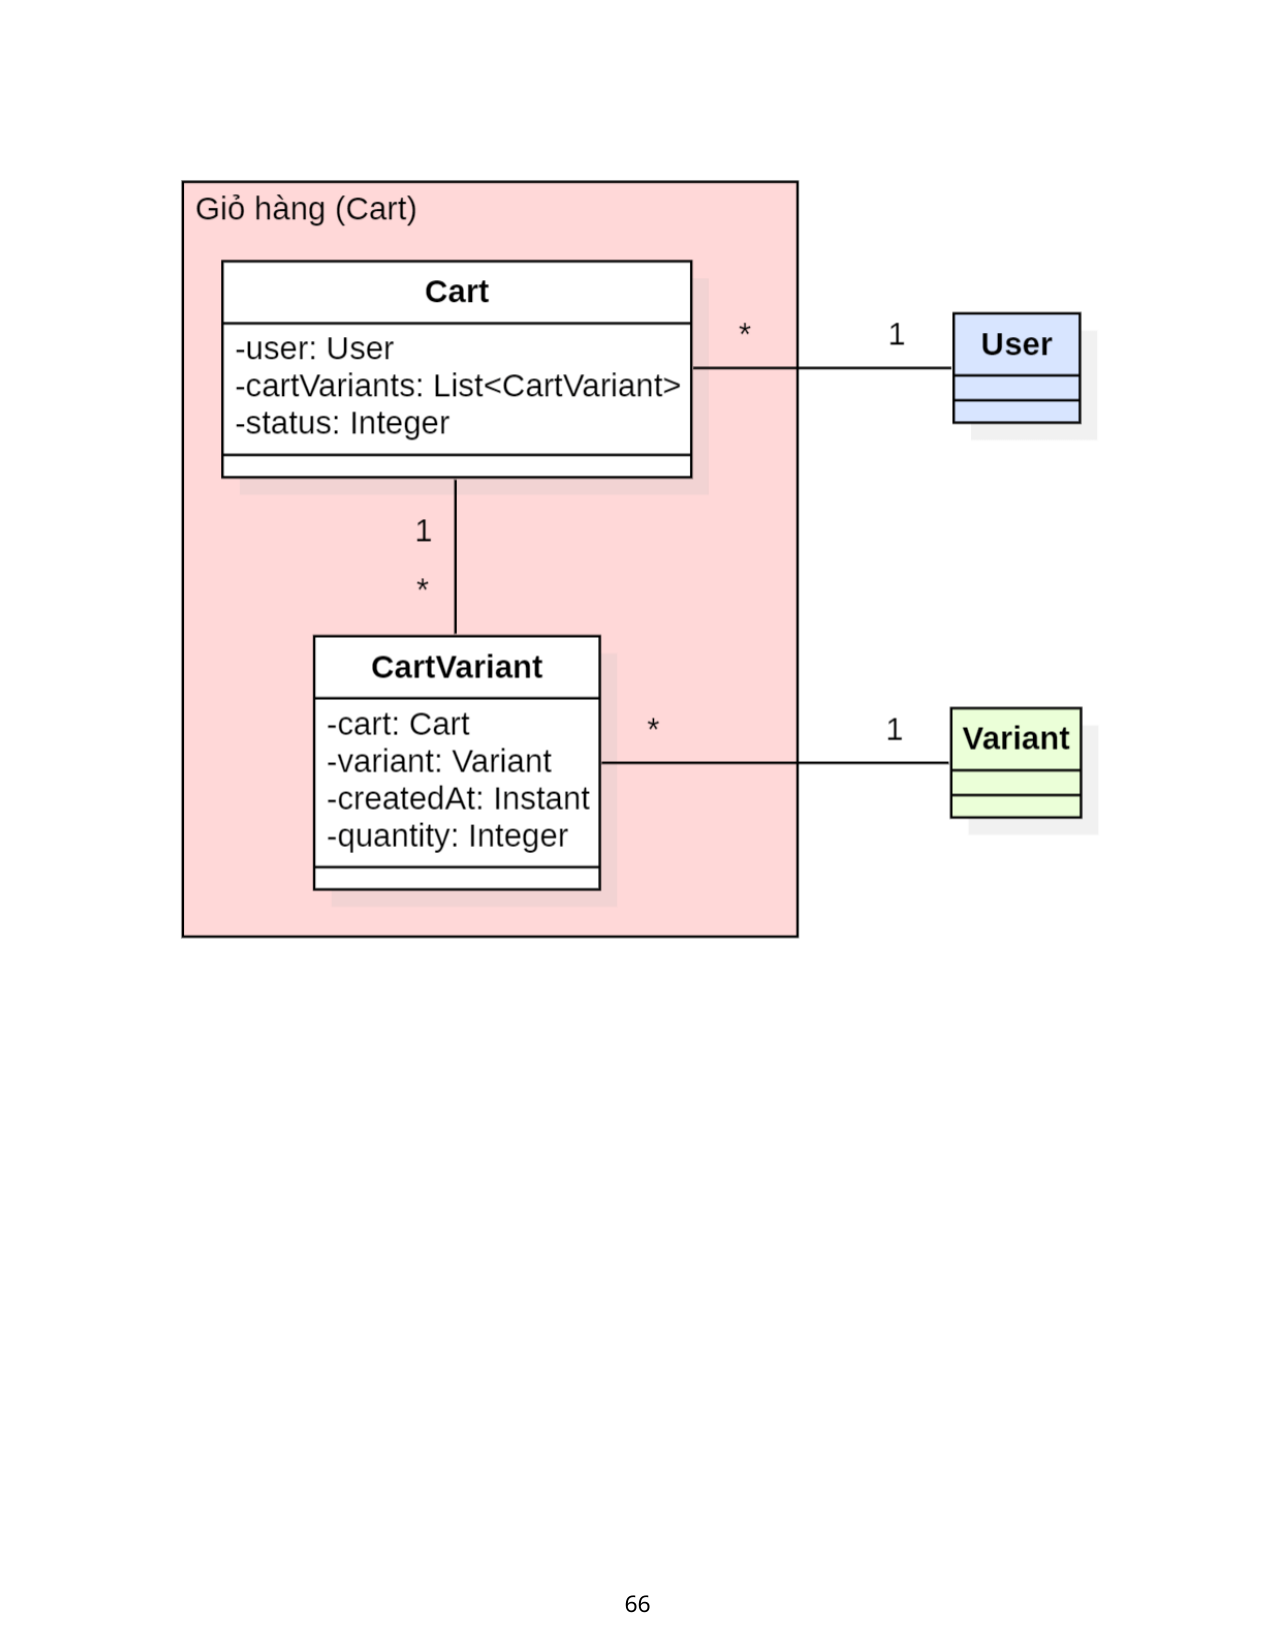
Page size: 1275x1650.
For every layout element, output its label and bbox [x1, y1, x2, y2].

picture [150, 150, 1125, 975]
